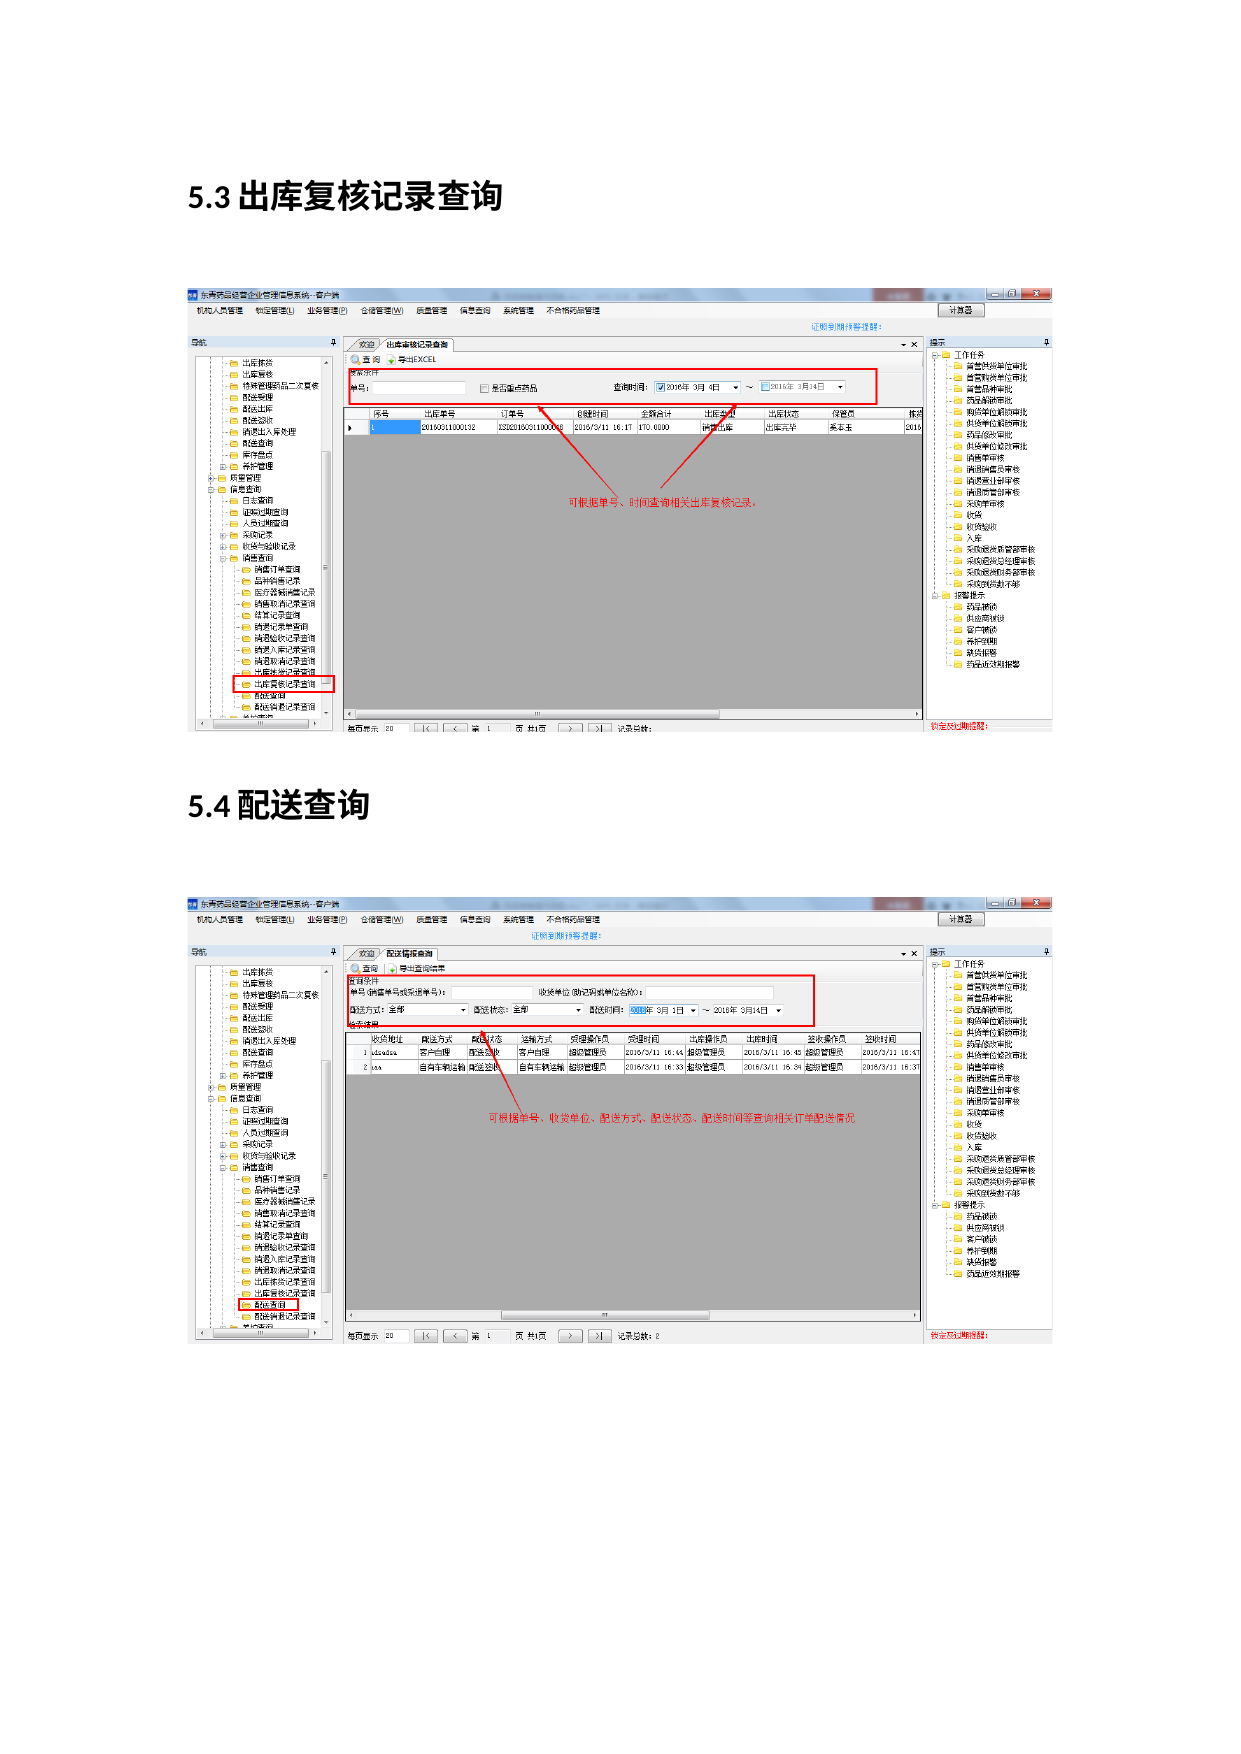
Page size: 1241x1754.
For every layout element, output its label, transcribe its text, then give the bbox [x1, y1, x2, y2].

subtitle 5.3出库复核记录查询 [187, 162, 1053, 227]
picture [187, 288, 1053, 732]
subtitle 5.4配送查询 [187, 771, 1053, 836]
picture [187, 897, 1053, 1344]
